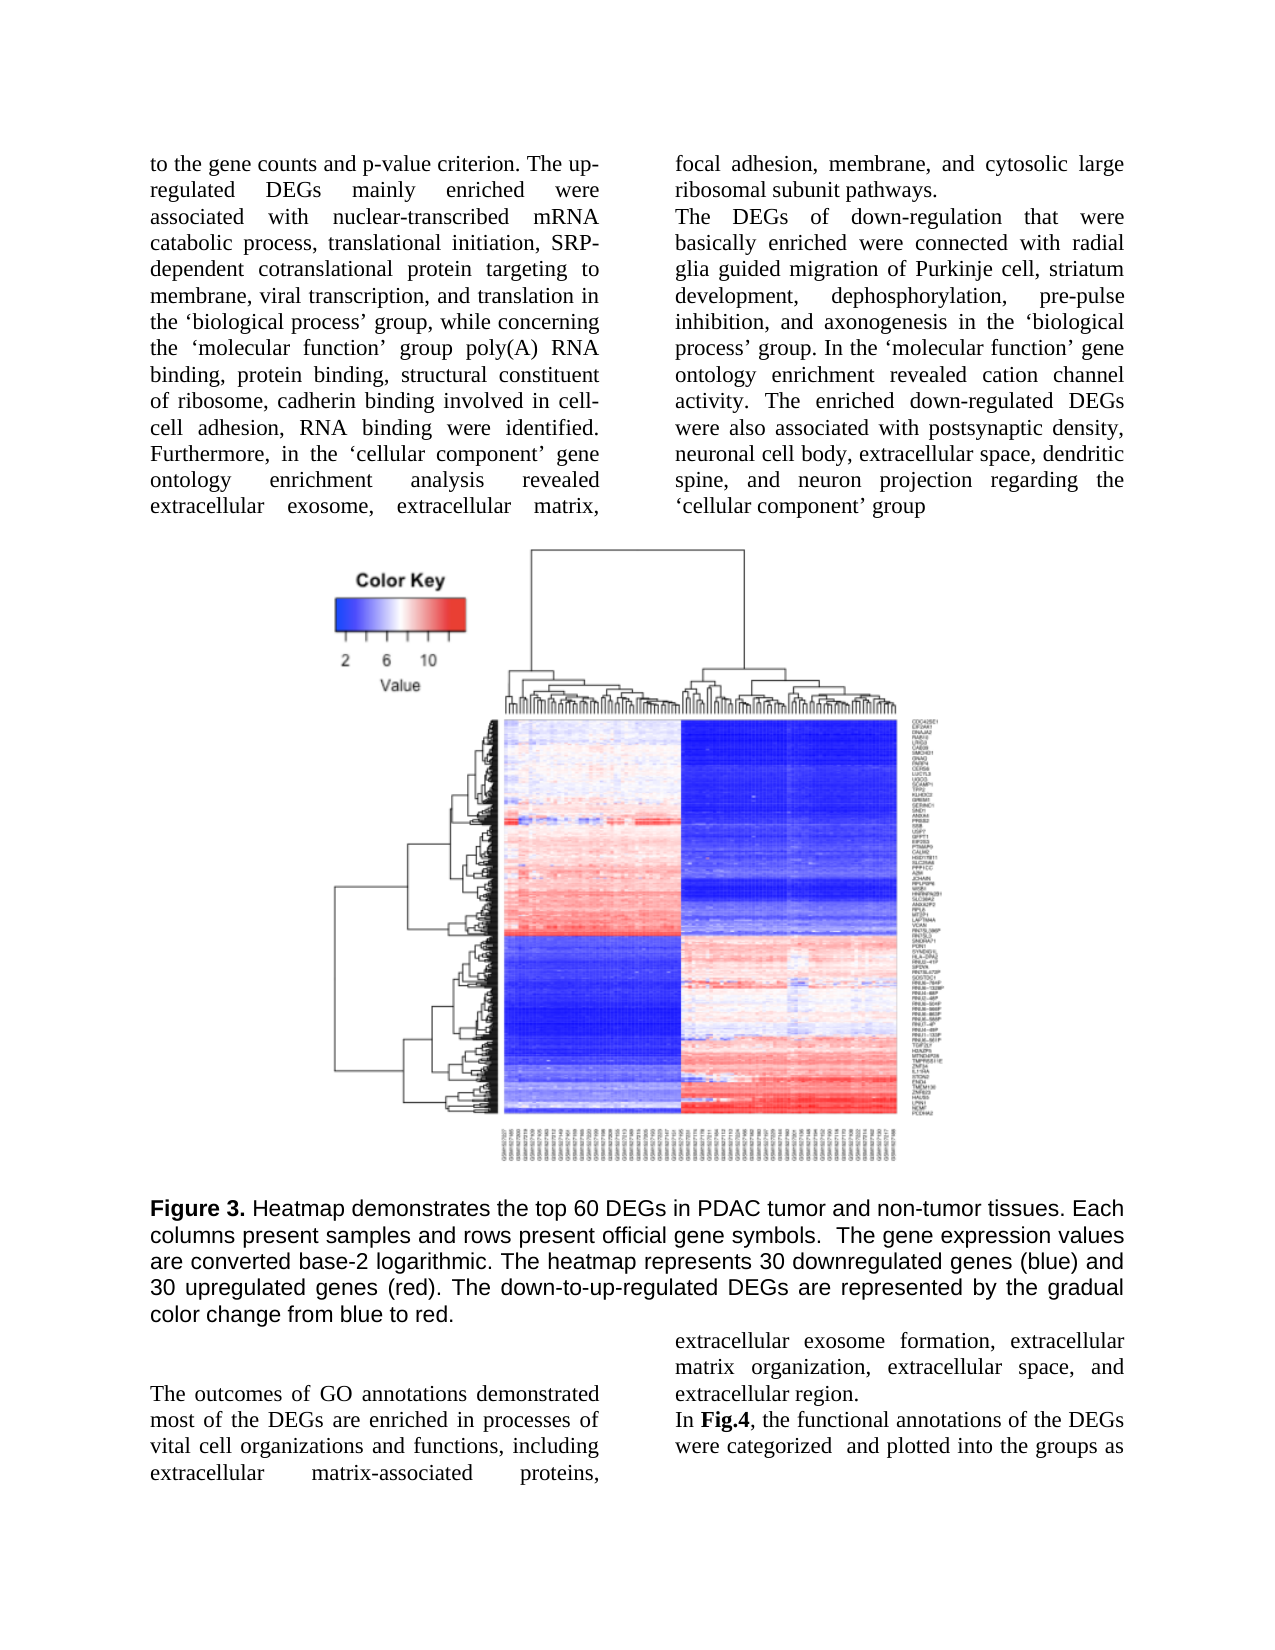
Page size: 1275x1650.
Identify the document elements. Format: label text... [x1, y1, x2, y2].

text The outcomes of GO annotations demonstrated most of the DEGs are enriched in processes of vital cell organizations and functions, including extracellular matrix-associated proteins, extracellular exosome formation, extracellular matrix organization, extracellular space, and extracellular region. [675, 1327, 1125, 1406]
text The outcomes of GO annotations demonstrated most of the DEGs are enriched in processes of vital cell organizations and functions, including extracellular matrix-associated proteins, extracellular exosome formation, extracellular matrix organization, extracellular space, and extracellular region. [150, 1380, 600, 1485]
text The DEGs of down-regulation that were basically enriched were connected with radial glia guided migration of Purkinje cell, striatum development, dephosphorylation, pre-pulse inhibition, and axonogenesis in the ‘biological process’ group. In the ‘molecular function’ gene ontology enrichment revealed cation channel activity. The enriched down-regulated DEGs were also associated with postsynaptic density, neuronal cell body, extracellular space, dendritic spine, and neuron projection regarding the ‘cellular component’ group [675, 203, 1125, 519]
text Figure 3. Heatmap demonstrates the top 60 DEGs in PDAC tumor and non-tumor tissues. Each columns present samples and rows present official gene symbols. The gene expression values are converted base-2 logarithmic. The heatmap represents 30 downregulated genes (blue) and 30 upregulated genes (red). The down-to-up-regulated DEGs are represented by the gradual color change from blue to red. [150, 1195, 1125, 1327]
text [675, 150, 1125, 203]
